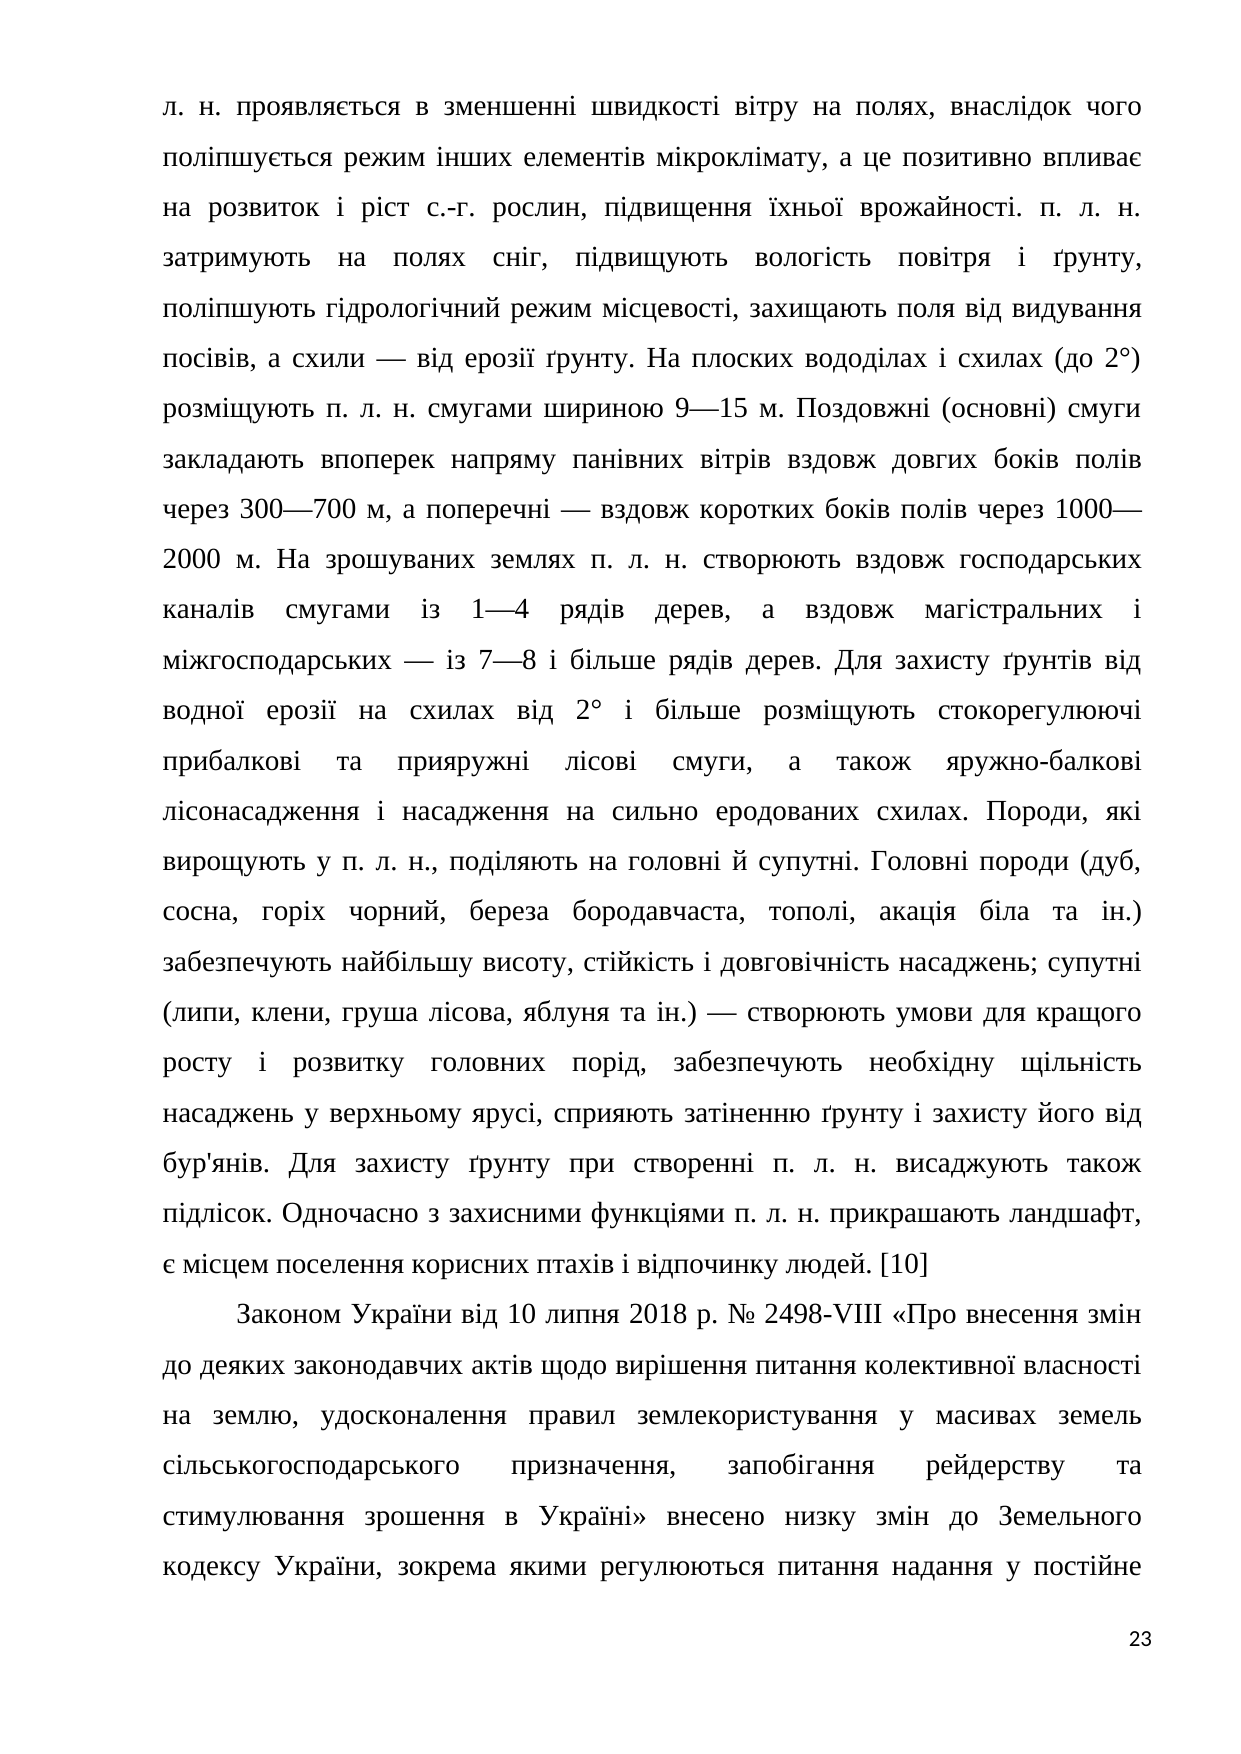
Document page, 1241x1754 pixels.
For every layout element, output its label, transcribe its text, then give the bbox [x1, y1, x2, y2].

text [162, 115, 1143, 817]
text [162, 1296, 1143, 1582]
